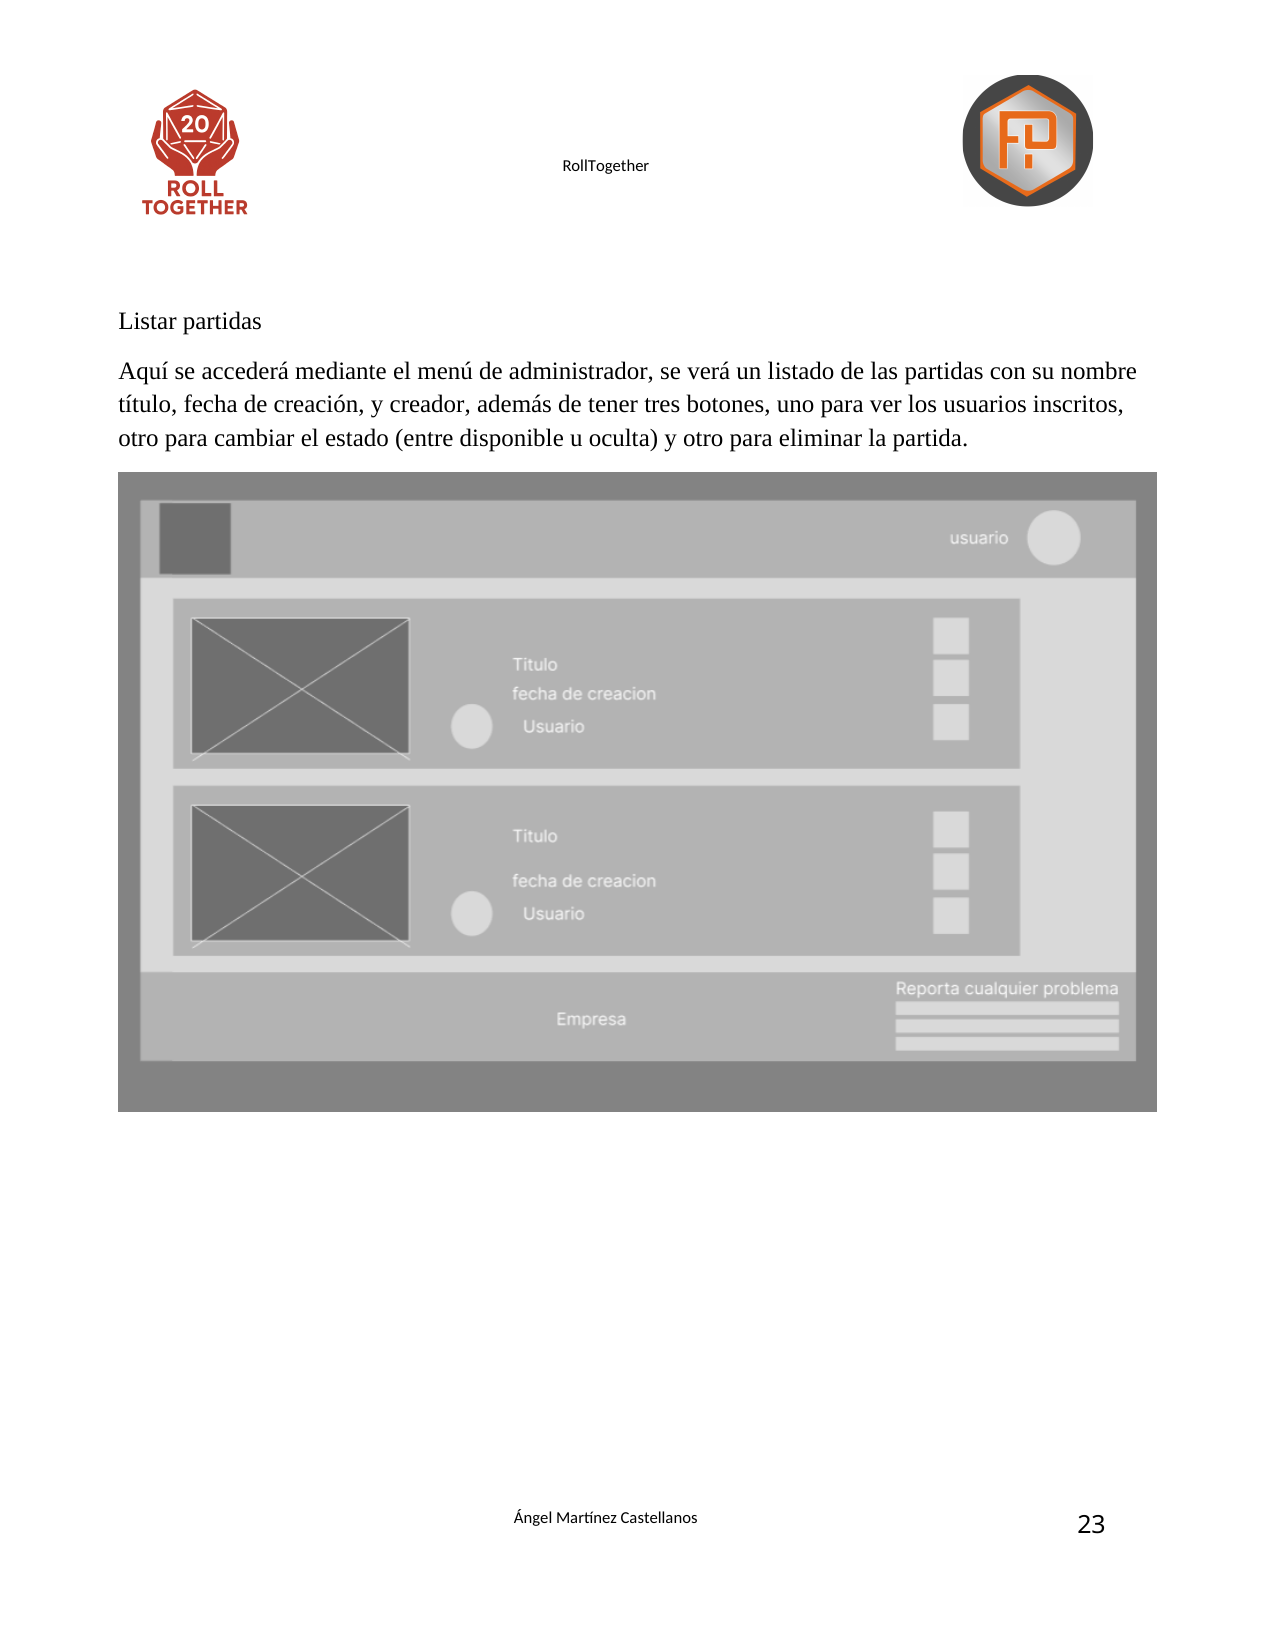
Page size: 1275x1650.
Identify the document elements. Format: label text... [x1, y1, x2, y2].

text Listar partidas [118, 306, 1157, 335]
picture [118, 75, 273, 230]
picture [118, 472, 1157, 1112]
text Aquí se accederá mediante el menú de administrador, se verá un listado de las partidas con su nombre título, fecha de creación, y creador, además de tener tres botones, uno para ver los usuarios inscritos, otro para cambiar el estado (entre disponible u oculta) y otro para eliminar la partida. [118, 356, 1157, 452]
picture [962, 75, 1094, 207]
